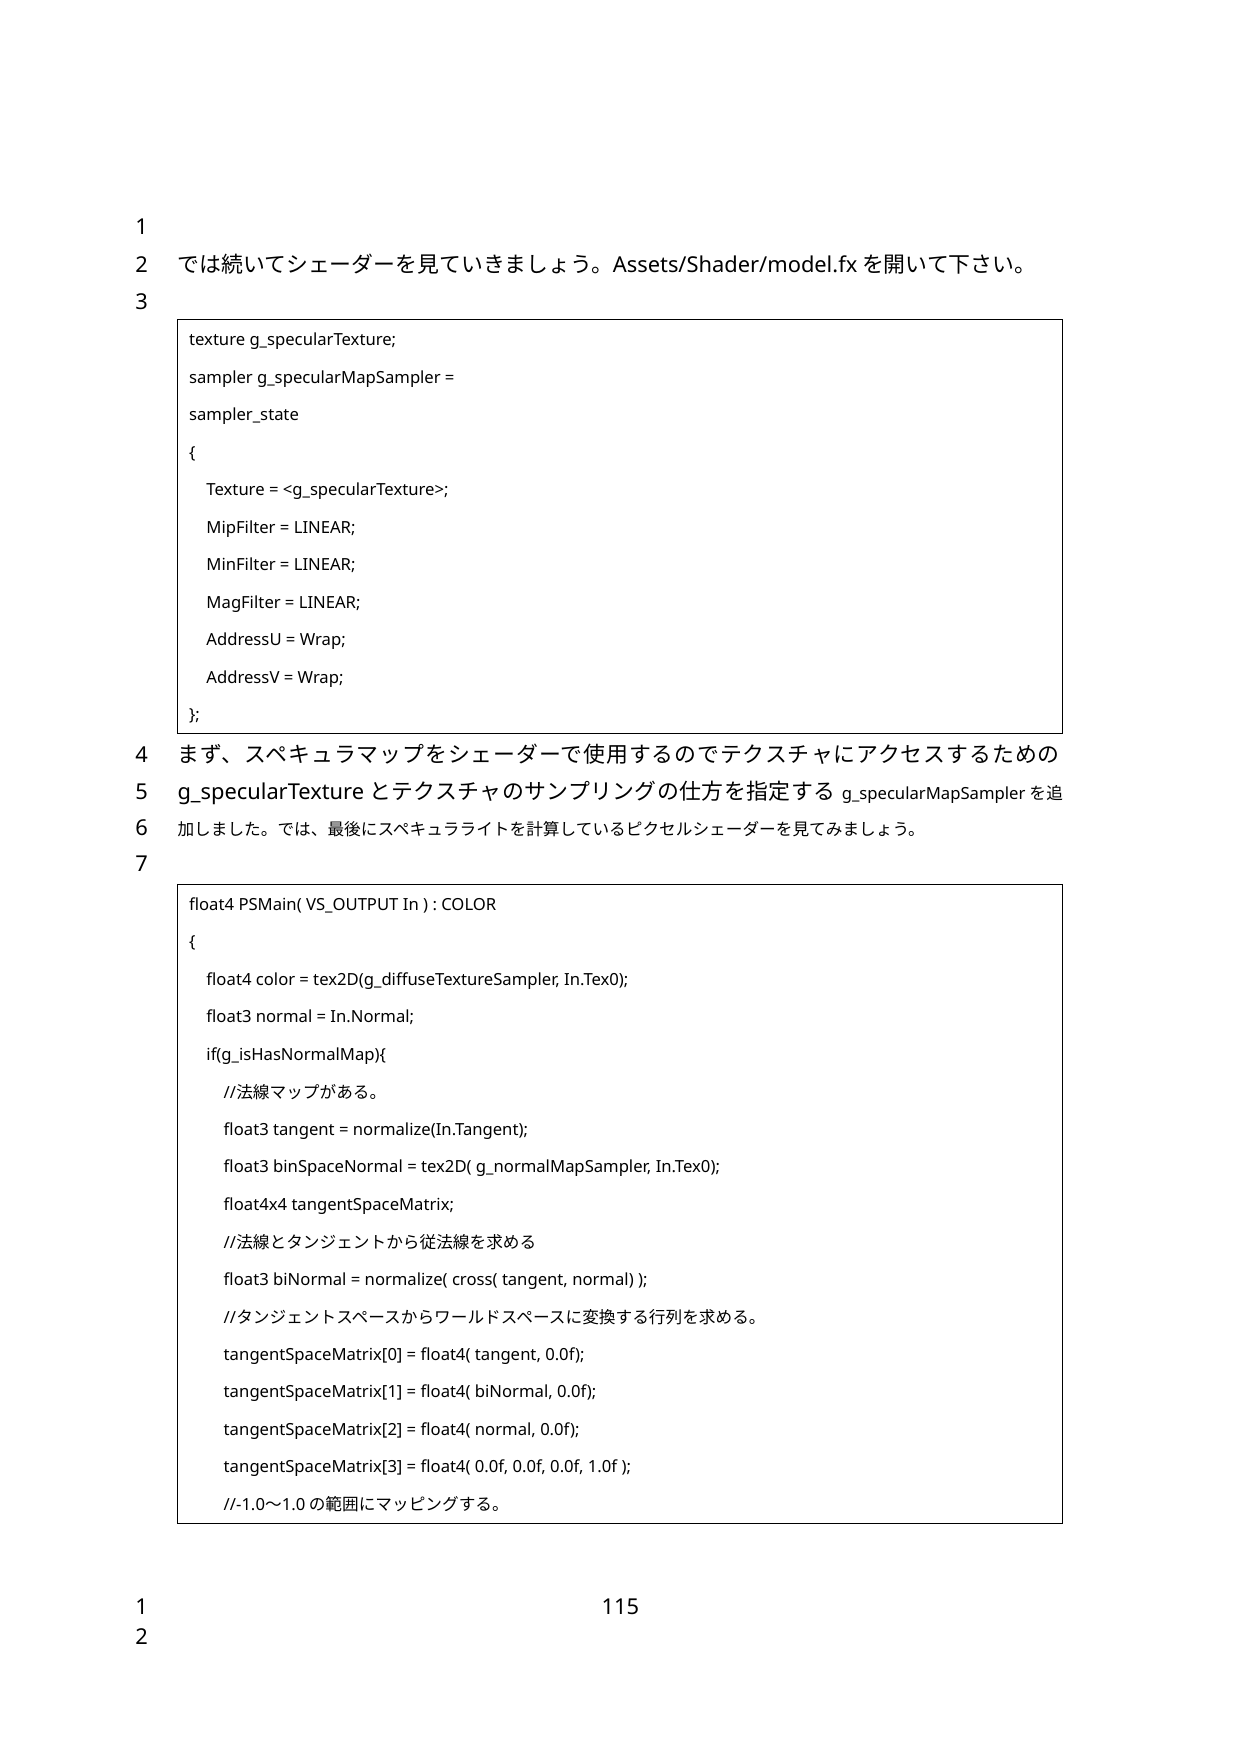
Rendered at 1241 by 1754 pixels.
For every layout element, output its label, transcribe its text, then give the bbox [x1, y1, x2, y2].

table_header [178, 885, 1062, 1522]
text まず、スペキュラマップをシェーダーで使用するのでテクスチャにアクセスするためのg_specularTextureとテクスチャのサンプリングの仕方を指定するg_specularMapSamplerを追加しました。では、最後にスペキュラライトを計算しているピクセルシェーダーを見てみましょう。 [177, 734, 1063, 846]
table_header texture g_specularTexture; sampler g_specularMapSampler = sampler_state { Texture = <g_specularTexture>; MipFilter = LINEAR; MinFilter = LINEAR; MagFilter = LINEAR; AddressU = Wrap; AddressV = Wrap; }; [178, 320, 1062, 733]
text では続いてシェーダーを見ていきましょう。Assets/Shader/model.fxを開いて下さい。 [177, 244, 1063, 282]
